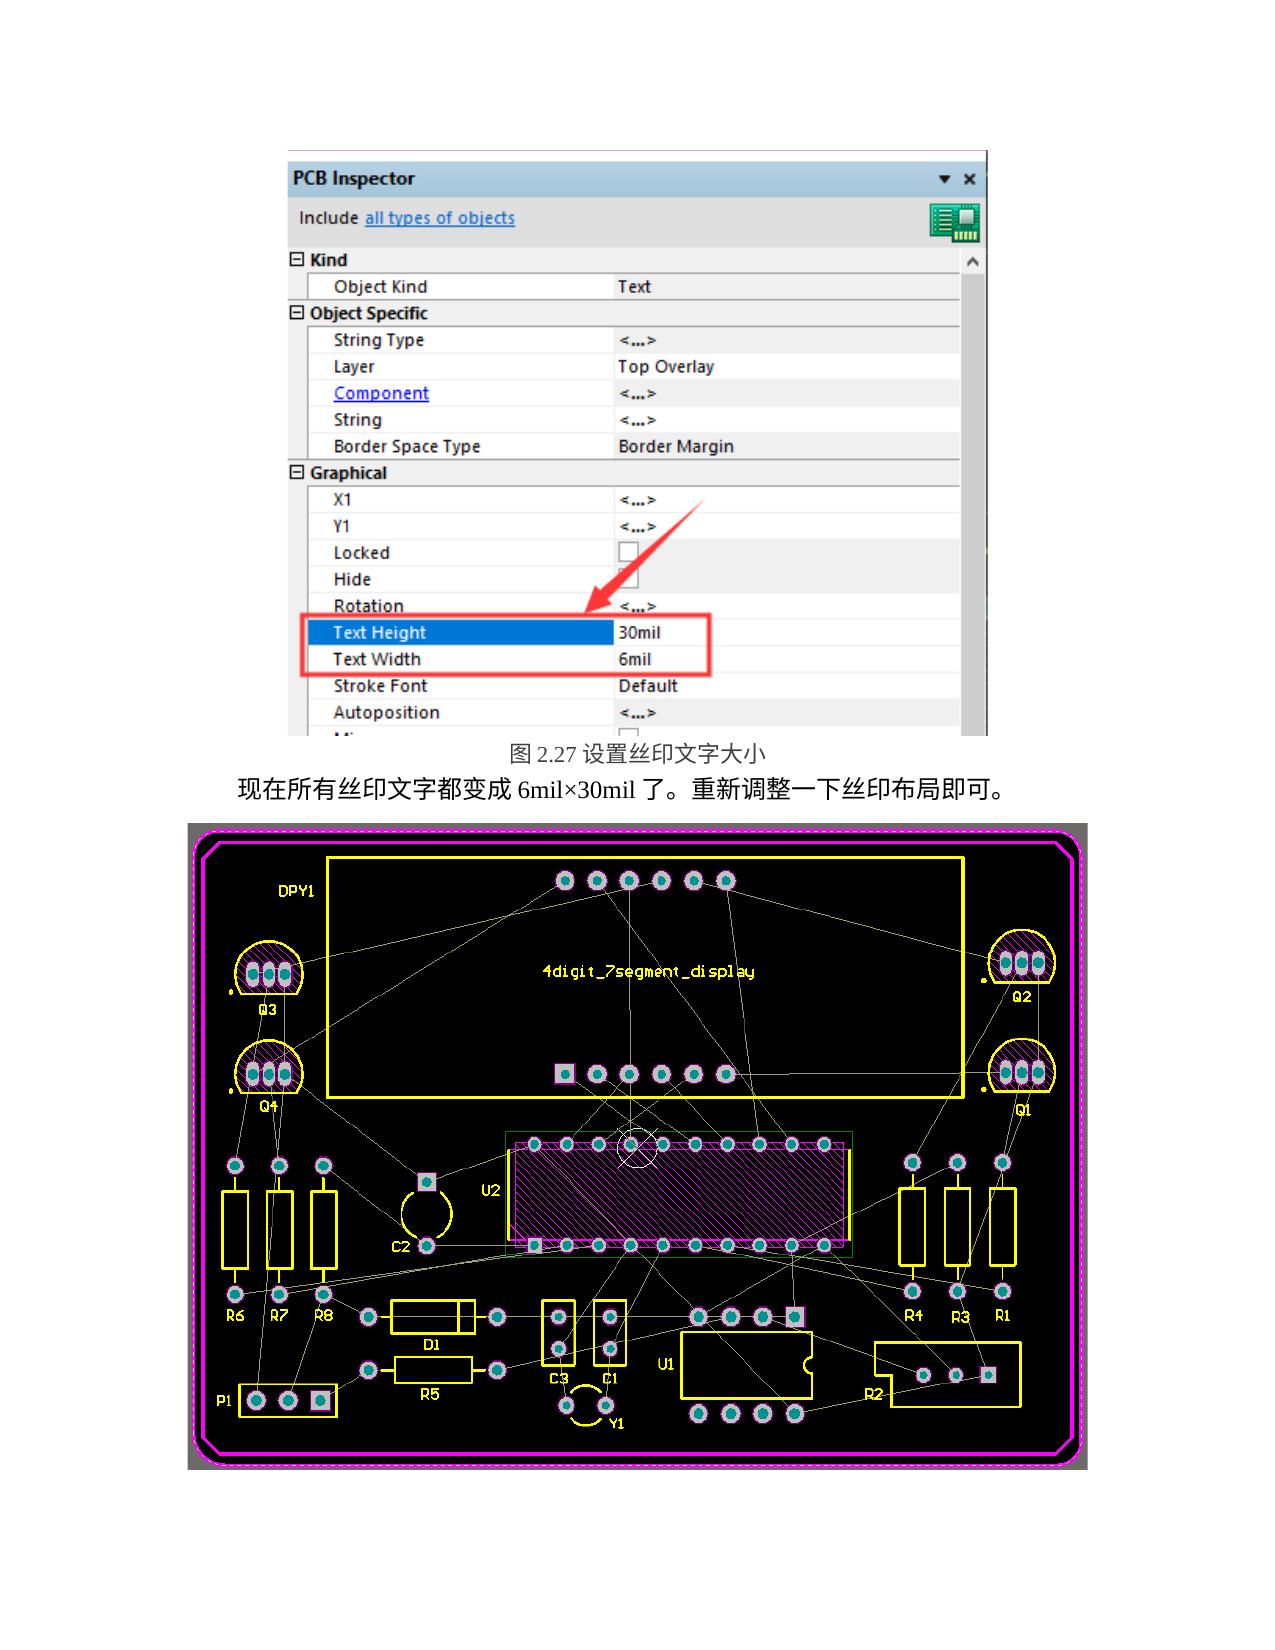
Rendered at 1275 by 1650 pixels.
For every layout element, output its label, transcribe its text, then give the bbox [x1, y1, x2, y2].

text 现在所有丝印文字都变成6mil×30mil了。重新调整一下丝印布局即可。 [187, 769, 1087, 805]
text 图2.27 设置丝印文字大小 [187, 736, 1087, 769]
picture [187, 823, 1088, 1470]
picture [287, 150, 988, 736]
